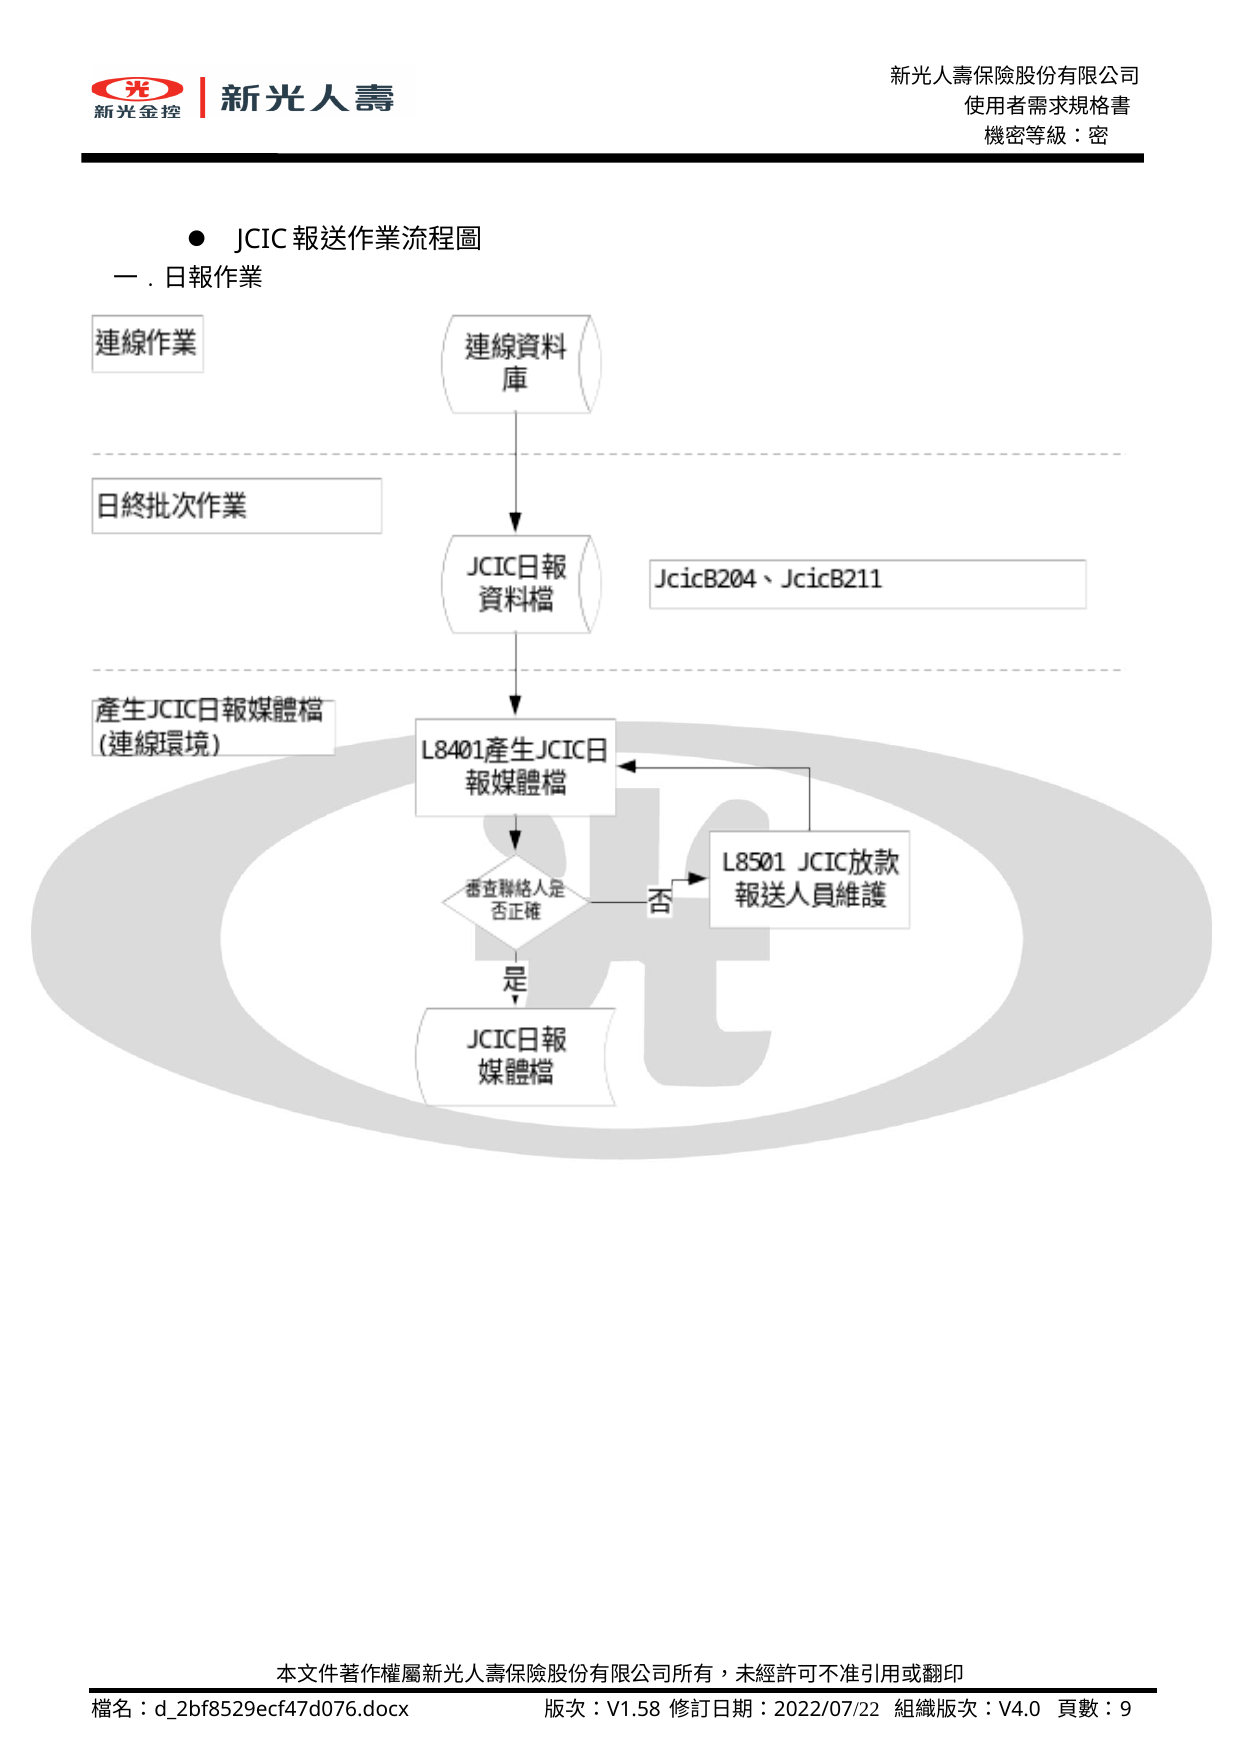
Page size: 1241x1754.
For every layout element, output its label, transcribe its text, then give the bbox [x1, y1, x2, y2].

picture [91, 61, 417, 118]
picture [25, 713, 1215, 1166]
list JCIC報送作業流程圖 [186, 217, 1152, 257]
text 一﹒日報作業 [89, 257, 1152, 294]
picture [517, 769, 808, 901]
